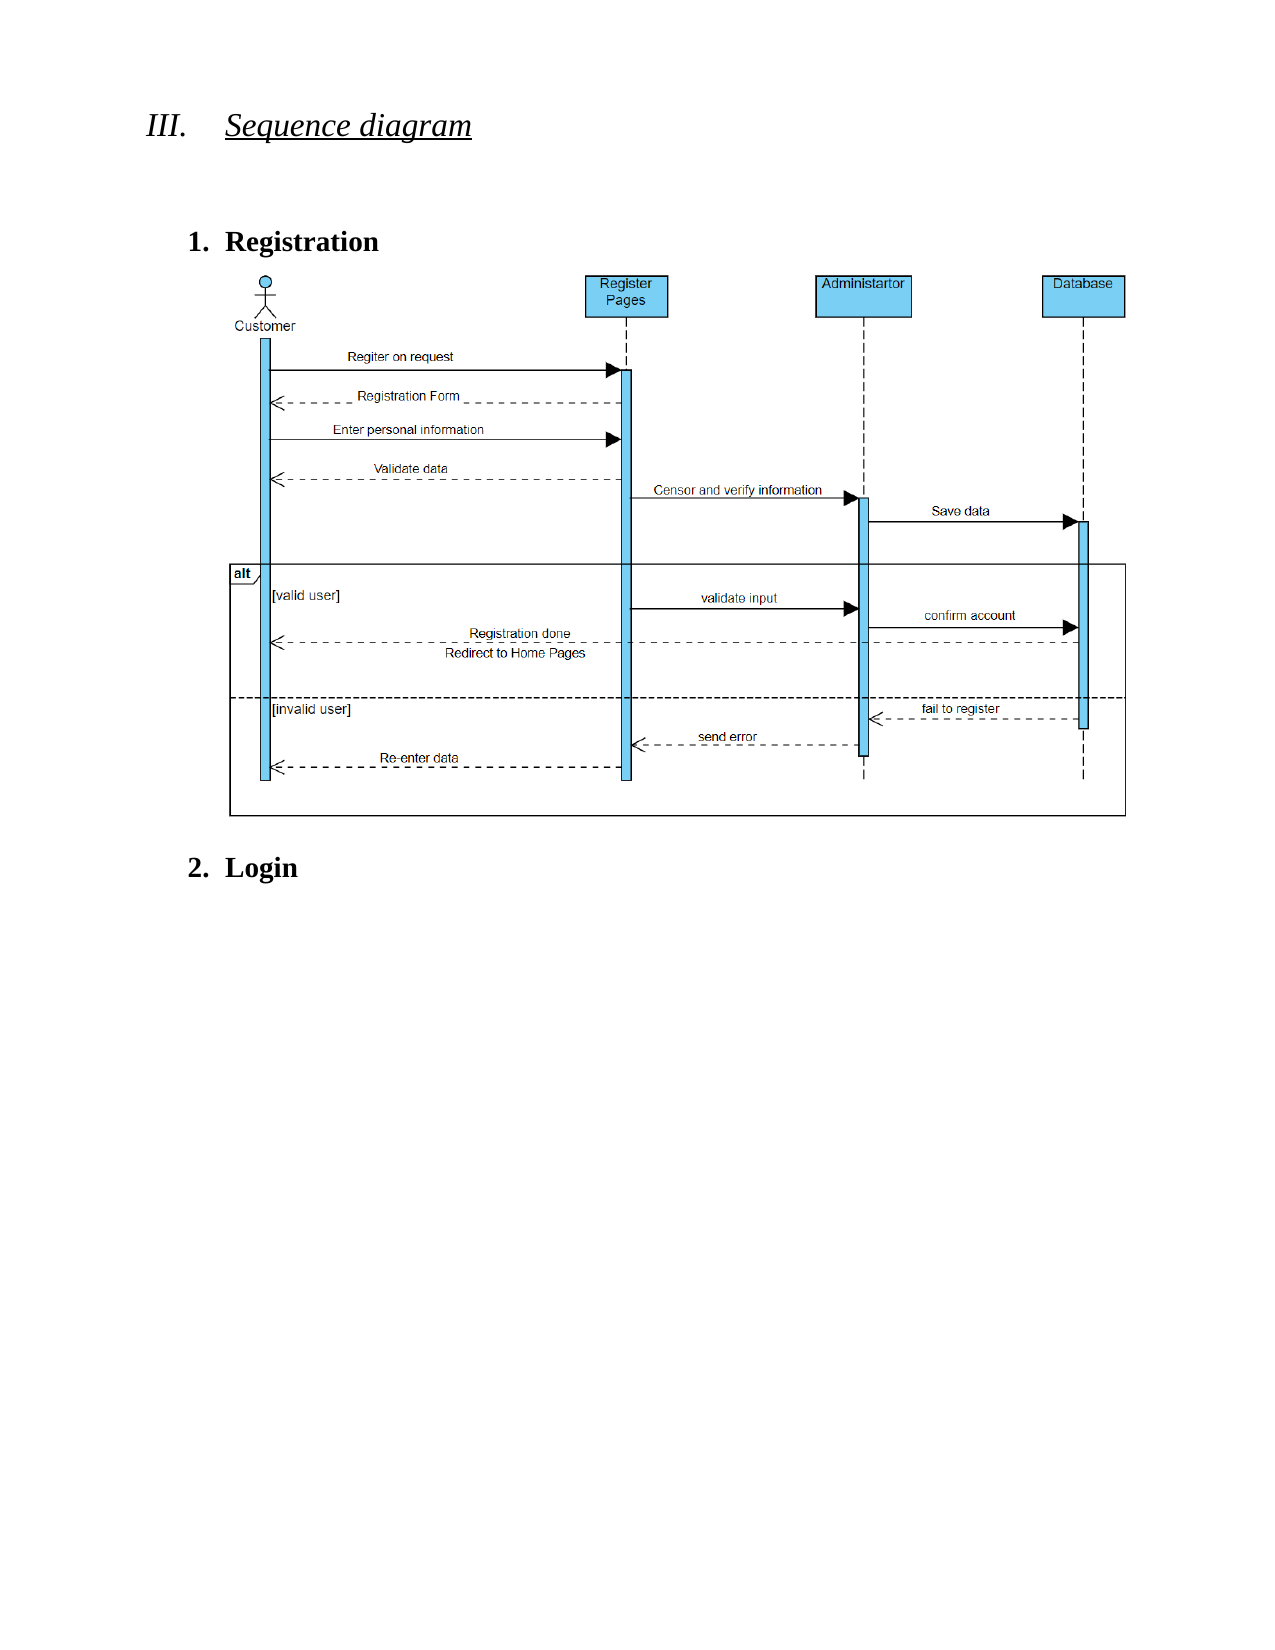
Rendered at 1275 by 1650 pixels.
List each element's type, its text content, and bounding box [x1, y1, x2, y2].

list Login [187, 851, 1170, 884]
list Registration [187, 224, 1170, 257]
picture [225, 260, 1183, 849]
list Sequence diagram [187, 105, 1170, 143]
